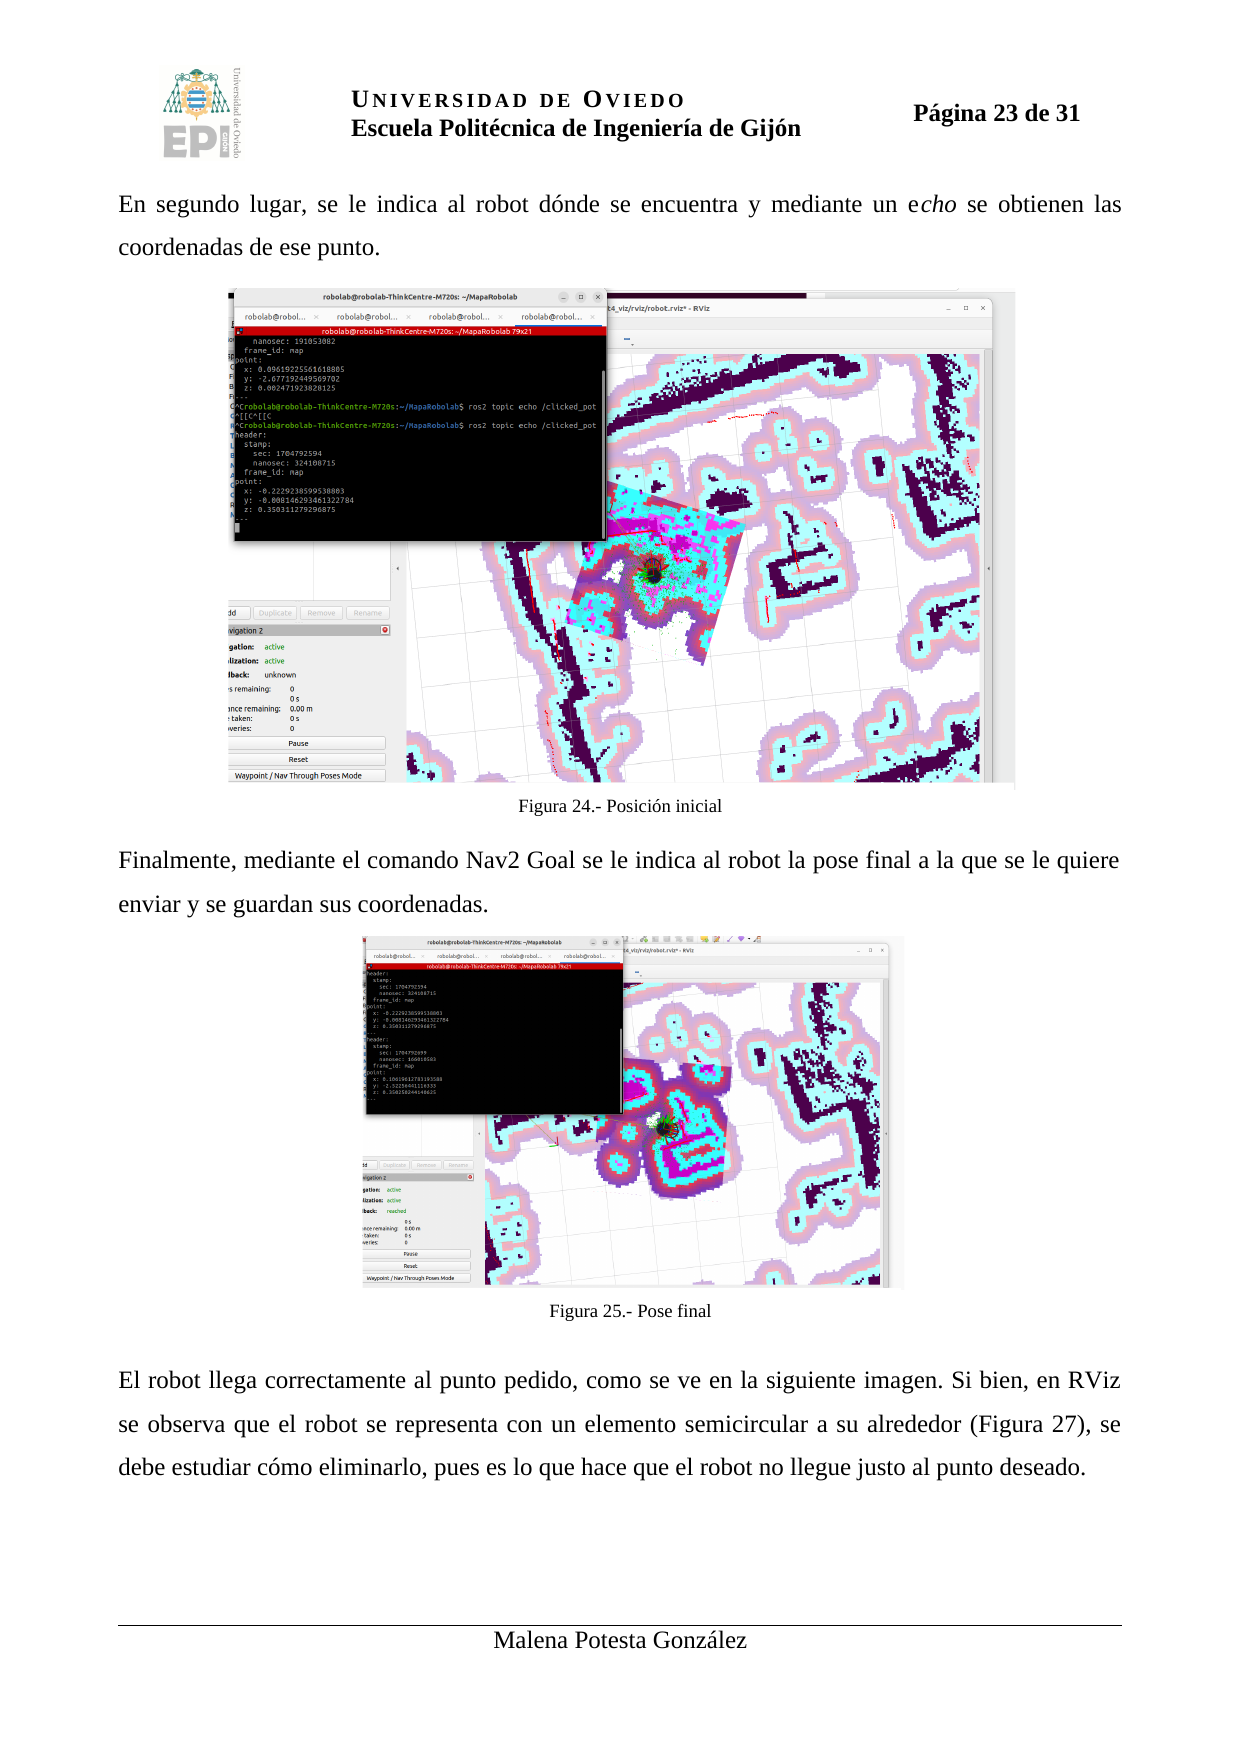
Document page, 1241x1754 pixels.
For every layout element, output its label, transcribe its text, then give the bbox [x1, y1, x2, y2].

picture [362, 936, 905, 1290]
text En segundo lugar, se le indica al robot dónde se encuentra y mediante un echo se obtienen las coordenadas de ese punto. [118, 189, 1122, 261]
picture [158, 65, 245, 161]
text Finalmente, mediante el comando Nav2 Goal se le indica al robot la pose final a la que se le quiere enviar y se guardan sus coordenadas. [118, 846, 1122, 917]
text El robot llega correctamente al punto pedido, como se ve en la siguiente imagen. Si bien, en RViz se observa que el robot se representa con un elemento semicircular a su alrededor (Figura 27), se debe estudiar cómo eliminarlo, pues es lo que hace que el robot no llegue justo al punto deseado. [118, 1366, 1122, 1481]
picture [228, 288, 1016, 790]
